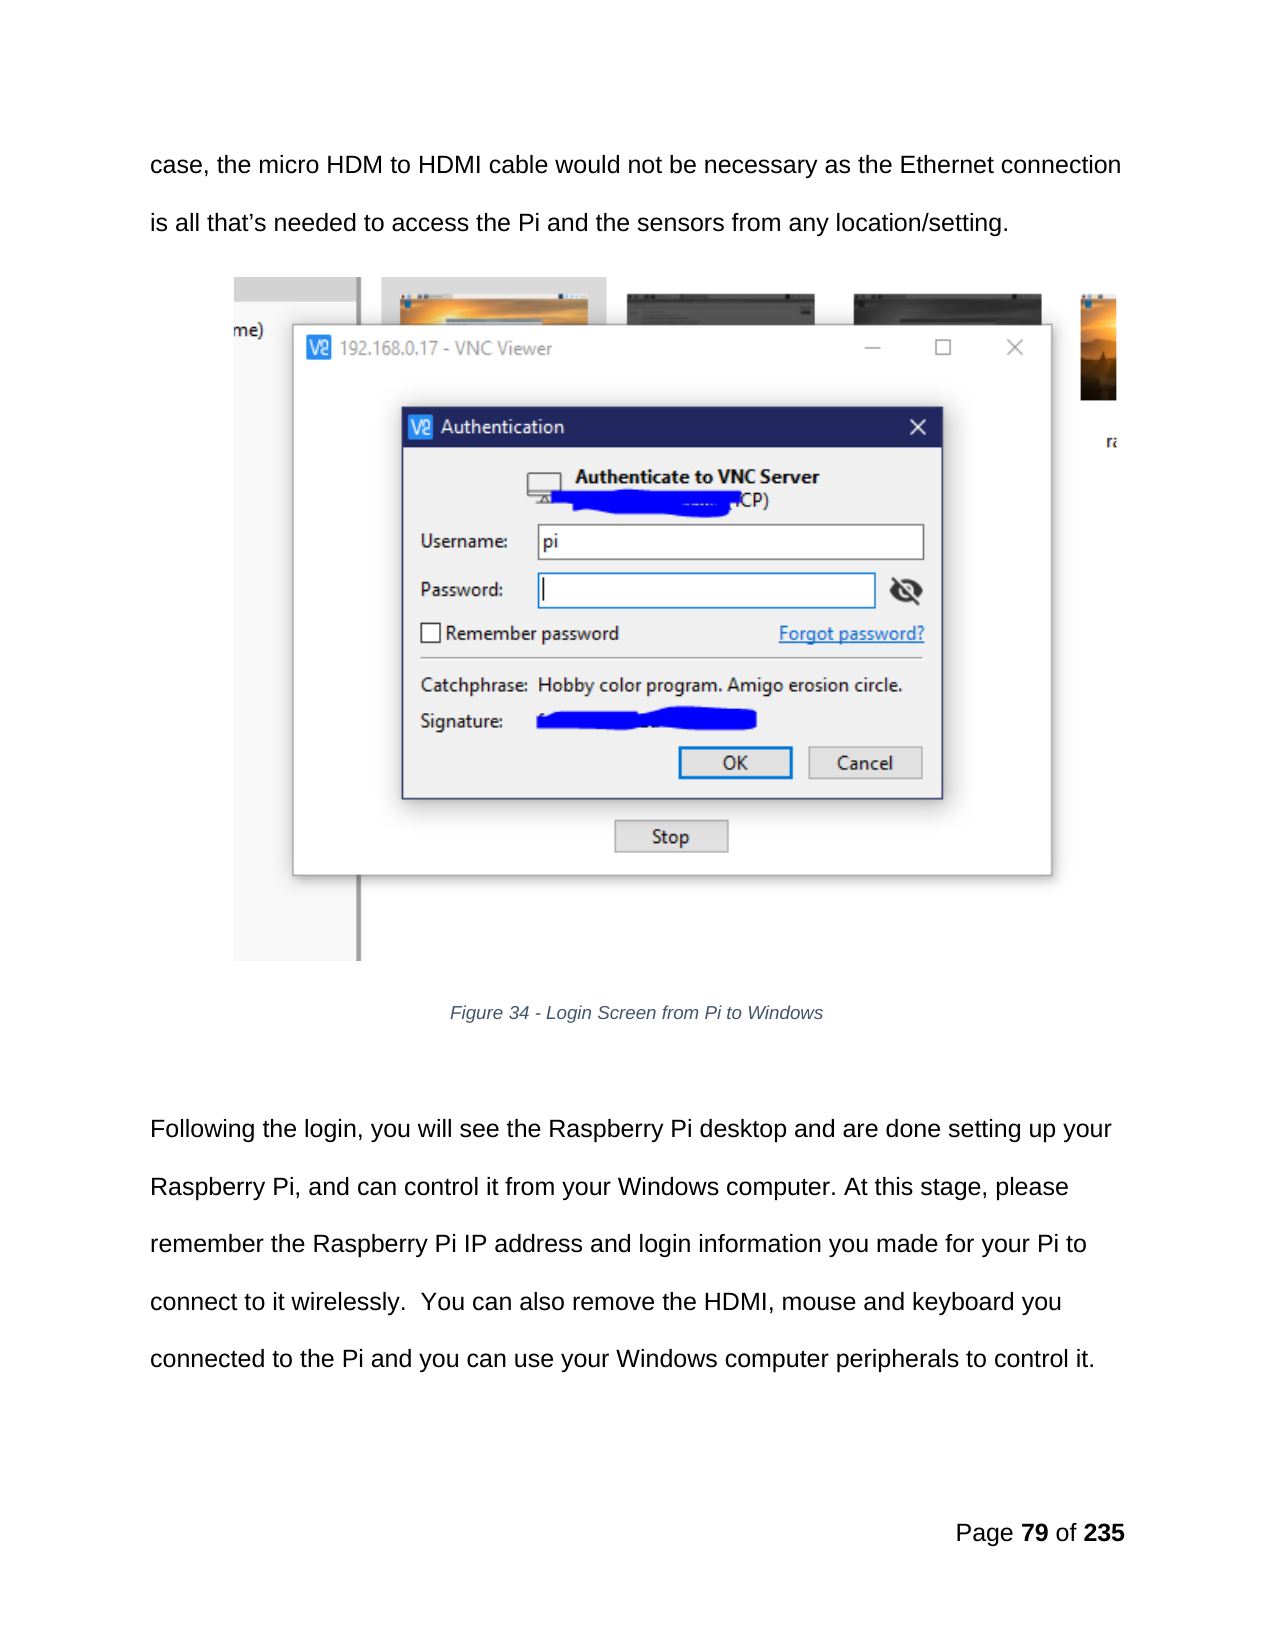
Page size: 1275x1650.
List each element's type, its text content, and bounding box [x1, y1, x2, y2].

text Figure 34 - Login Screen from Pi to Windows [150, 1002, 1125, 1023]
picture [233, 277, 1117, 961]
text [150, 150, 1125, 236]
text Following the login, you will see the Raspberry Pi desktop and are done setting up your Raspberry Pi, and can control it from your Windows computer. At this stage, please remember the Raspberry Pi IP address and login information you made for your Pi to connect to it wirelessly. You can also remove the HDMI, mouse and keyboard you connected to the Pi and you can use your Windows computer peripherals to control it. [150, 1114, 1125, 1373]
